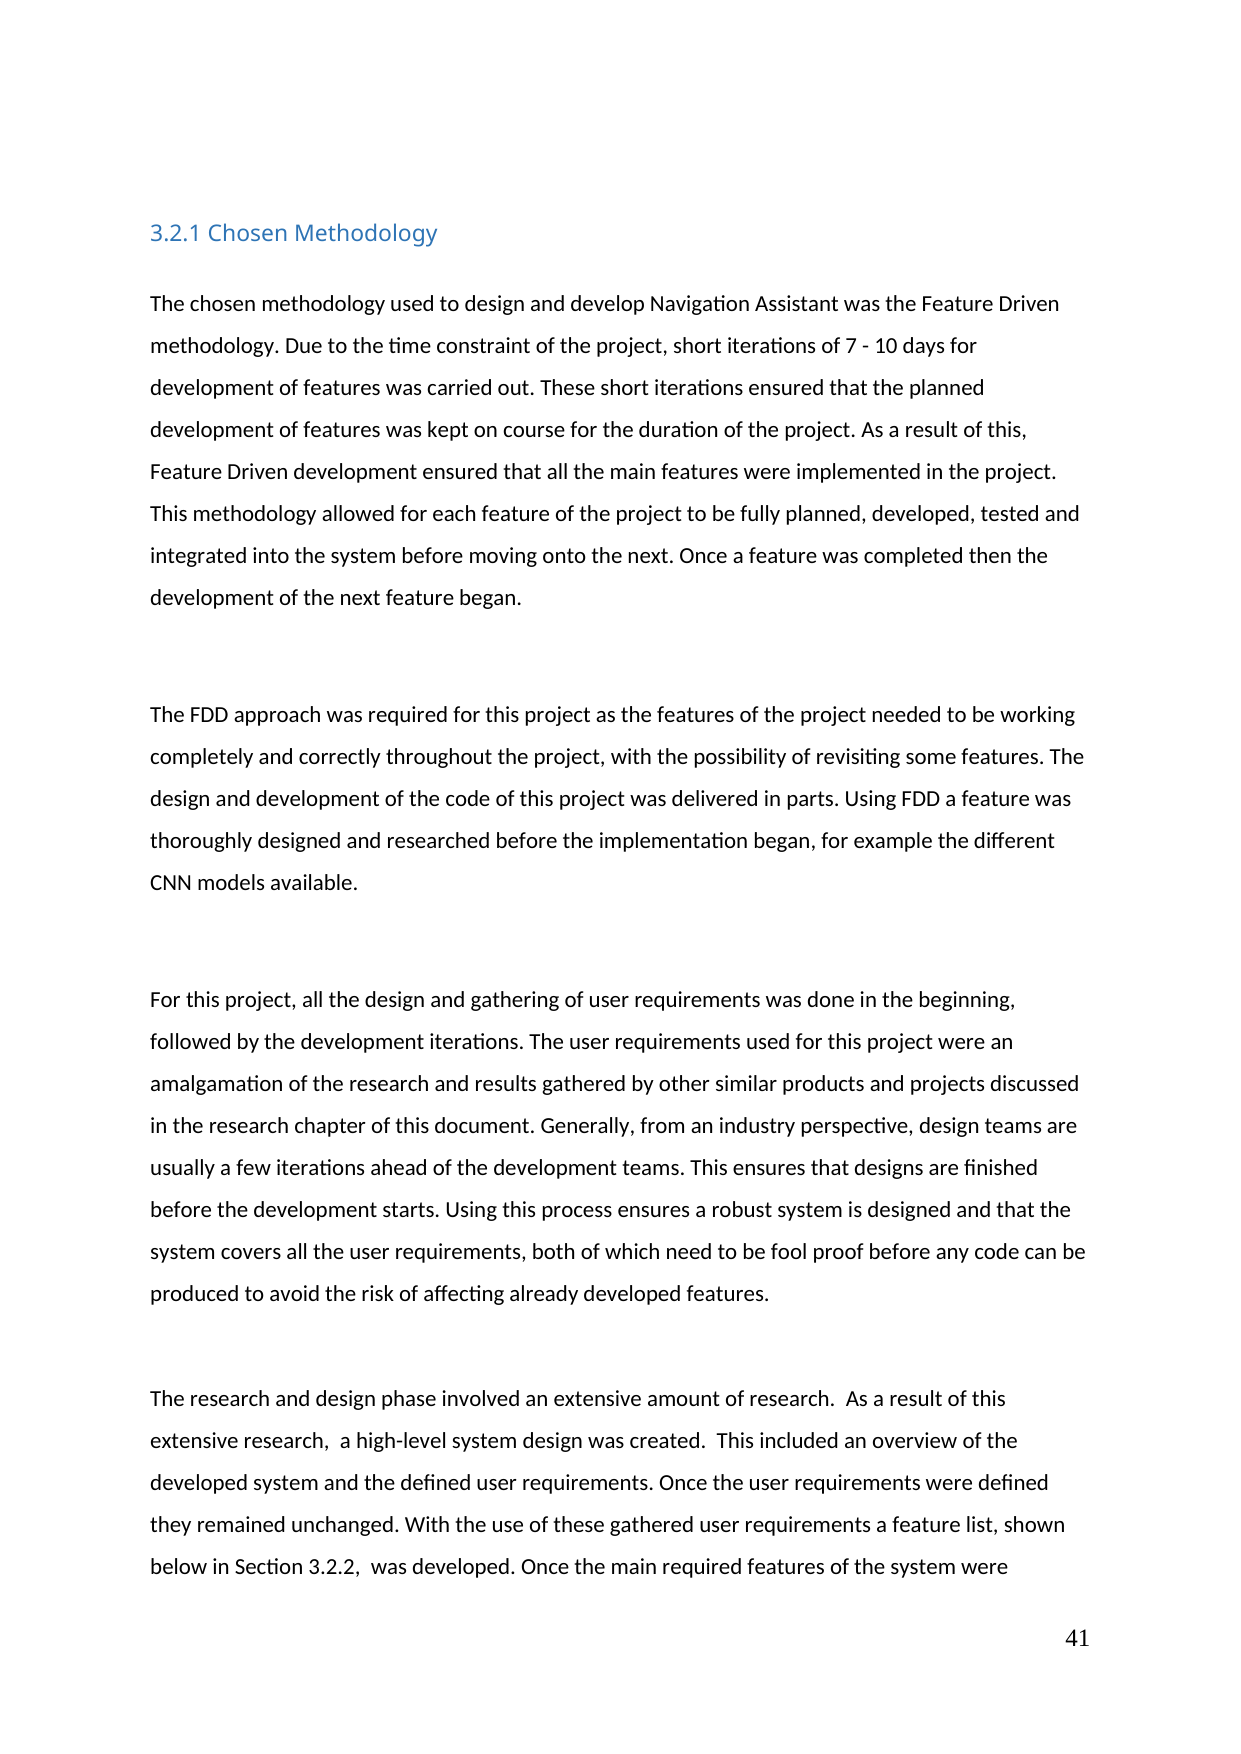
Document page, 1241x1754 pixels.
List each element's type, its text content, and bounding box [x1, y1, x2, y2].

text The chosen methodology used to design and develop Navigation Assistant was the Feature Driven methodology. Due to the time constraint of the project, short iterations of 7 - 10 days for development of features was carried out. These short iterations ensured that the planned development of features was kept on course for the duration of the project. As a result of this, Feature Driven development ensured that all the main features were implemented in the project. This methodology allowed for each feature of the project to be fully planned, developed, tested and integrated into the system before moving onto the next. Once a feature was completed then the development of the next feature began. [150, 289, 1090, 611]
text The FDD approach was required for this project as the features of the project needed to be working completely and correctly throughout the project, with the possibility of revisiting some features. The design and development of the code of this project was delivered in parts. Using FDD a feature was thoroughly designed and researched before the implementation began, for example the different CNN models available. [150, 700, 1090, 896]
subtitle 3.2.1 Chosen Methodology [150, 217, 1090, 248]
text For this project, all the design and gathering of user requirements was done in the beginning, followed by the development iterations. The user requirements used for this project were an amalgamation of the research and results gathered by other similar products and projects discussed in the research chapter of this document. Generally, from an industry perspective, design teams are usually a few iterations ahead of the development teams. This ensures that designs are finished before the development starts. Using this process ensures a robust system is designed and that the system covers all the user requirements, both of which need to be fool proof before any code can be produced to avoid the risk of affecting already developed features. [150, 985, 1090, 1307]
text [150, 1384, 1090, 1581]
